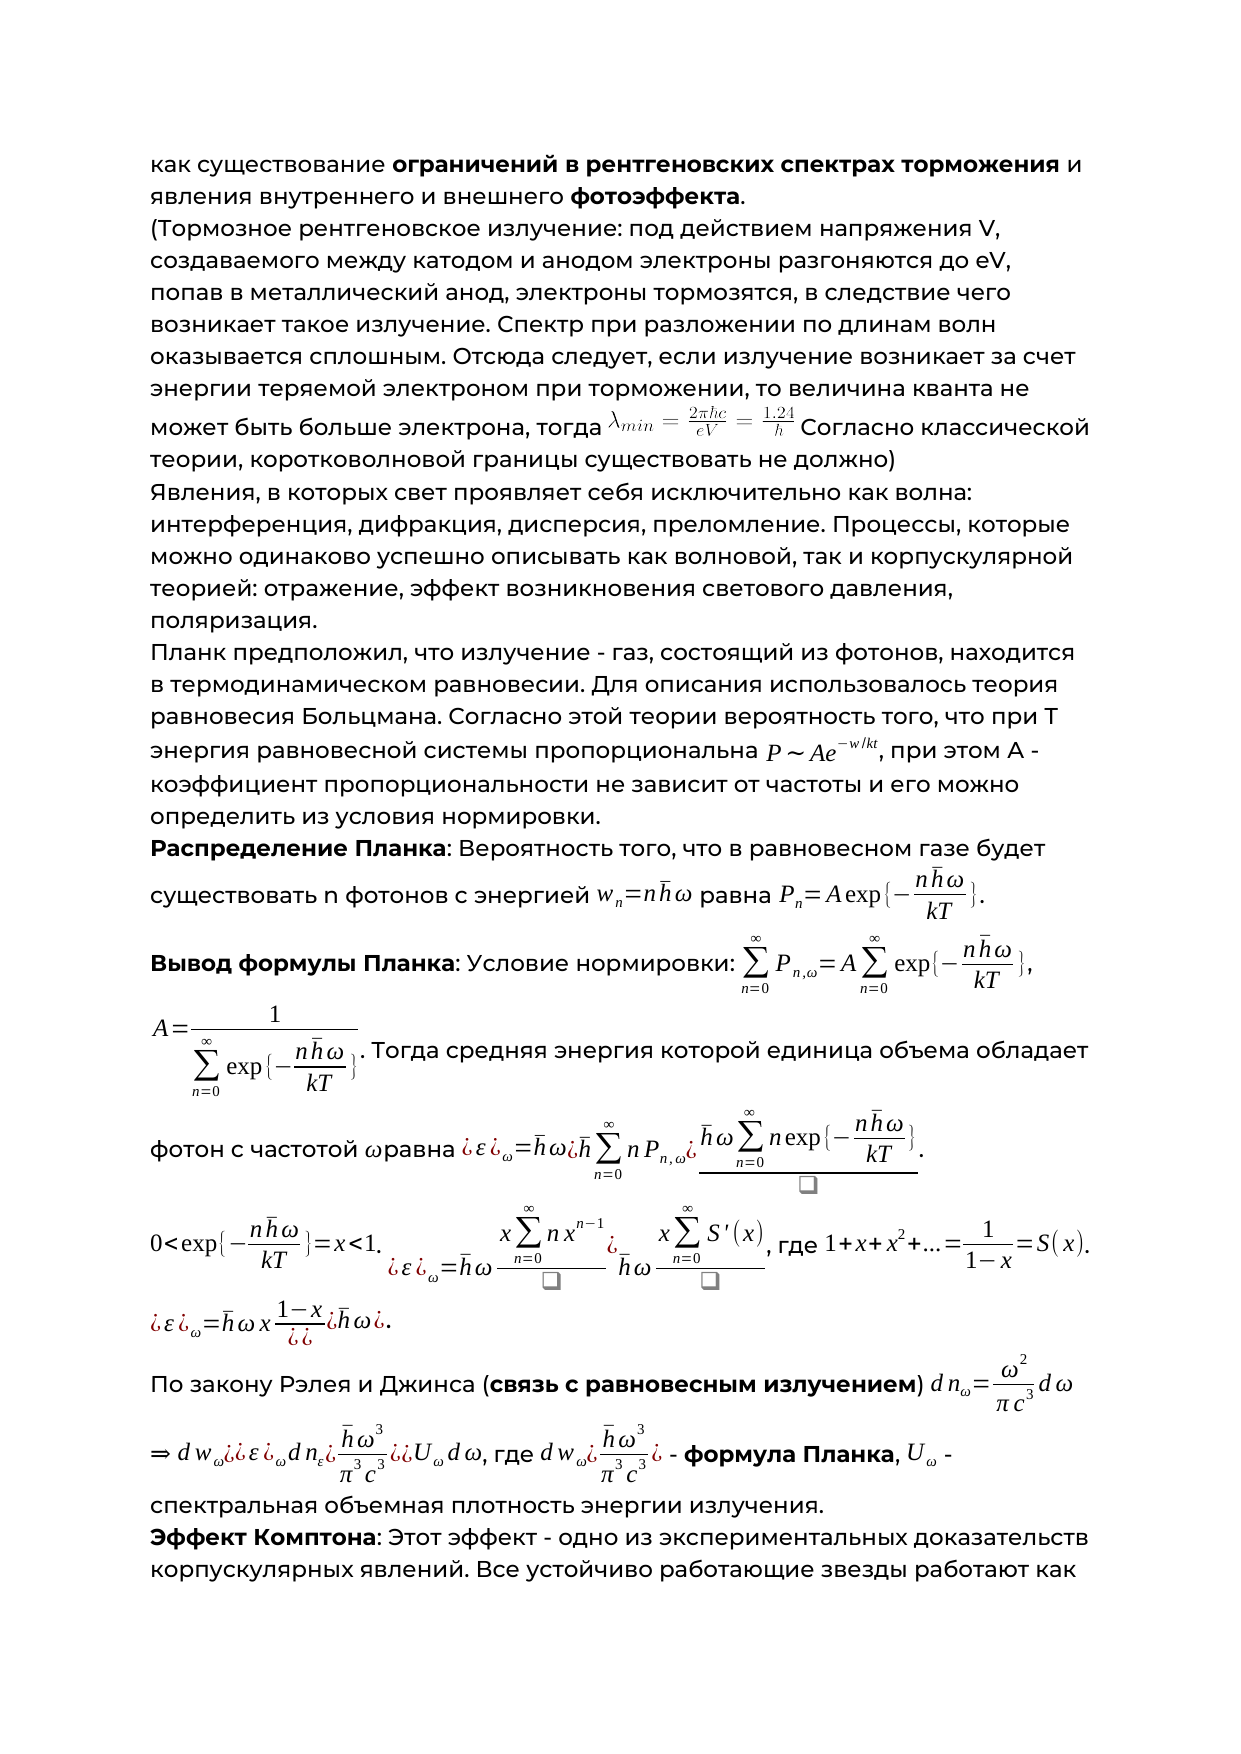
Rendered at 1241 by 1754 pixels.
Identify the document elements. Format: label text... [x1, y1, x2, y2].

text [150, 1523, 1090, 1583]
text (Тормозное рентгеновское излучение: под действием напряжения V, создаваемого между катодом и анодом электроны разгоняются до eV, попав в металлический анод, электроны тормозятся, в следствие чего возникает такое излучение. Спектр при разложении по длинам волн оказывается сплошным. Отсюда следует, если излучение возникает за счет энергии теряемой электроном при торможении, то величина кванта не может быть больше электрона, тогда Согласно классической теории, коротковолновой границы существовать не должно) [150, 214, 1090, 474]
text По закону Рэлея и Джинса (связь с равновесным излучением) , где - формула Планка, - спектральная объемная плотность энергии излучения. [150, 1351, 1090, 1519]
text Распределение Планка: Вероятность того, что в равновесном газе будет существовать n фотонов с энергией равна . [150, 834, 1090, 925]
text Вывод формулы Планка: Условие нормировки: , . Тогда средняя энергия которой единица объема обладает фотон с частотой равна . . , где . . [150, 929, 1090, 1346]
picture [608, 406, 794, 436]
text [150, 150, 1090, 210]
text Явления, в которых свет проявляет себя исключительно как волна: интерференция, дифракция, дисперсия, преломление. Процессы, которые можно одинаково успешно описывать как волновой, так и корпускулярной теорией: отражение, эффект возникновения светового давления, поляризация. [150, 478, 1090, 634]
text Планк предположил, что излучение - газ, состоящий из фотонов, находится в термодинамическом равновесии. Для описания использовалось теория равновесия Больцмана. Согласно этой теории вероятность того, что при Т энергия равновесной системы пропорциональна , при этом А - коэффициент пропорциональности не зависит от частоты и его можно определить из условия нормировки. [150, 638, 1090, 830]
